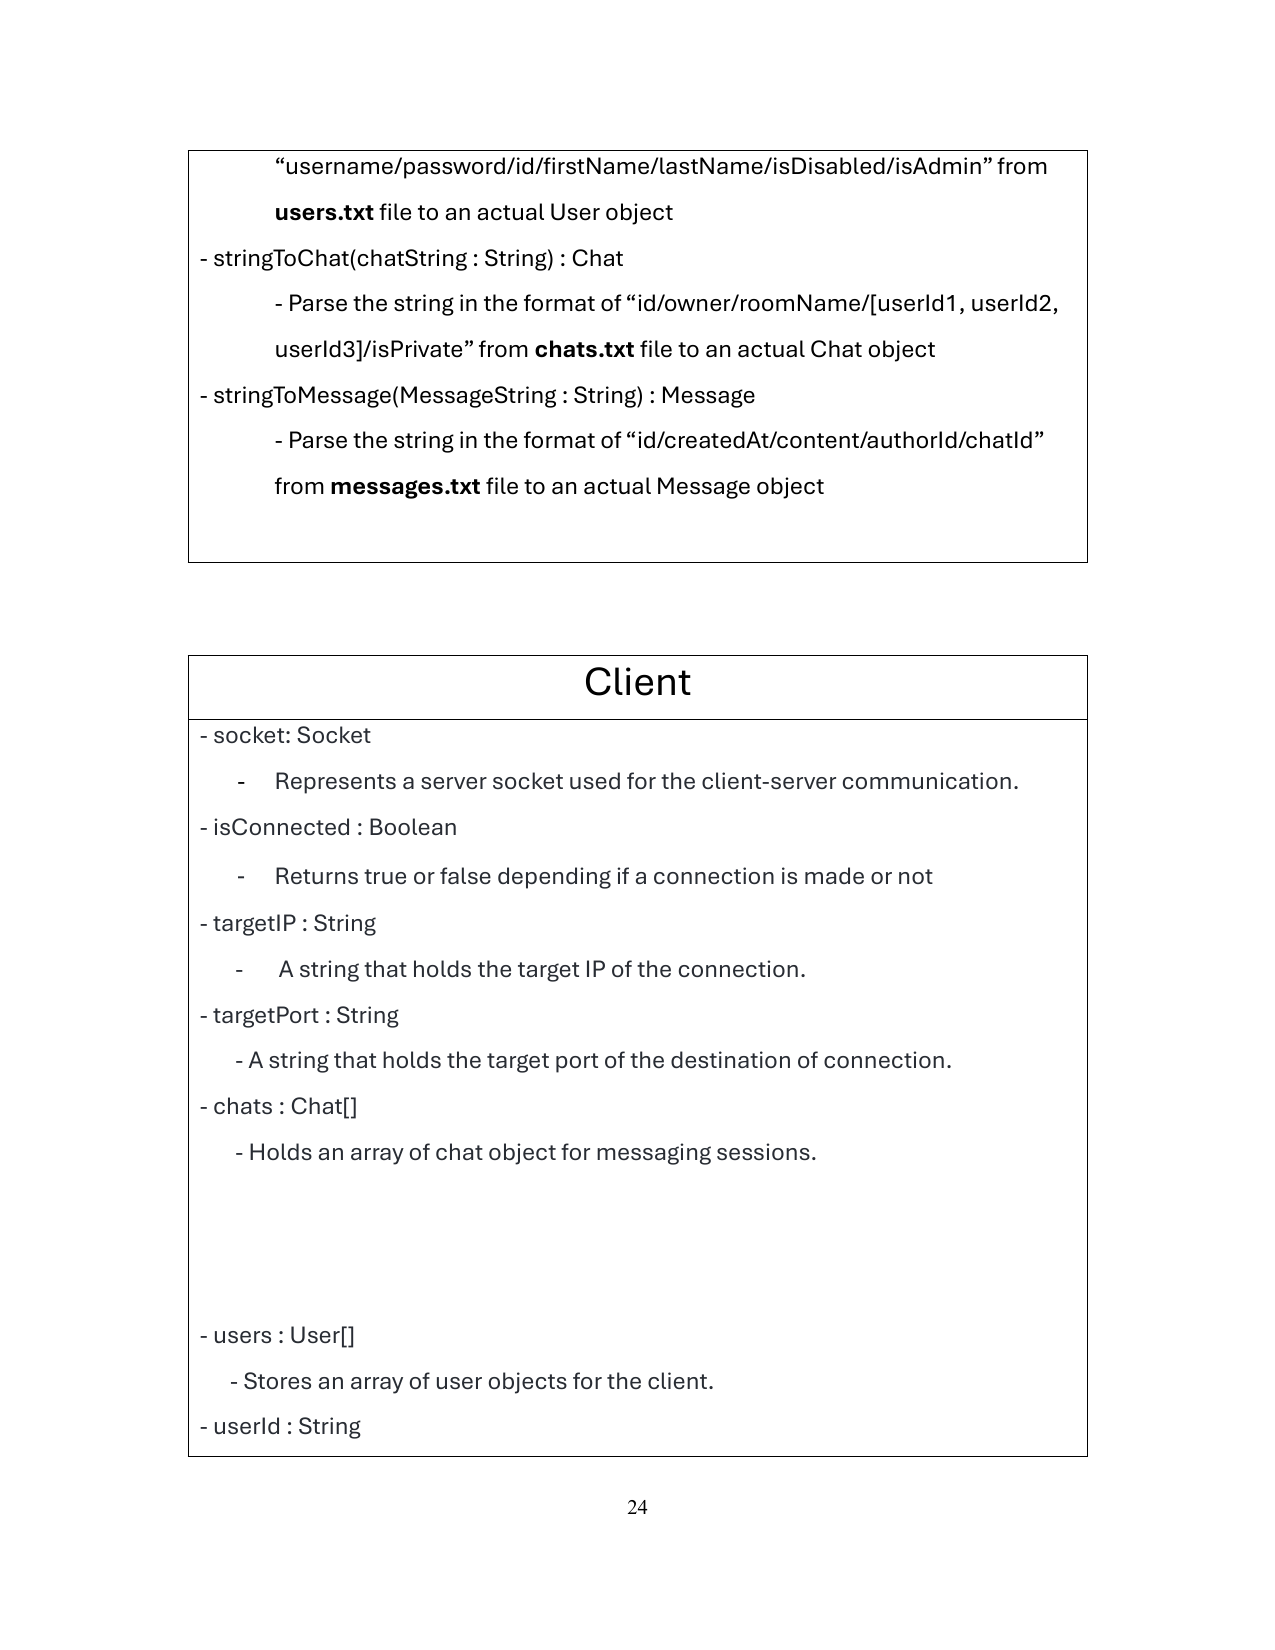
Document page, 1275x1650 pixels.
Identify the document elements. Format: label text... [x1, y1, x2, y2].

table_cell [189, 720, 1087, 1456]
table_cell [189, 151, 1087, 562]
table_header Client [189, 656, 1087, 719]
